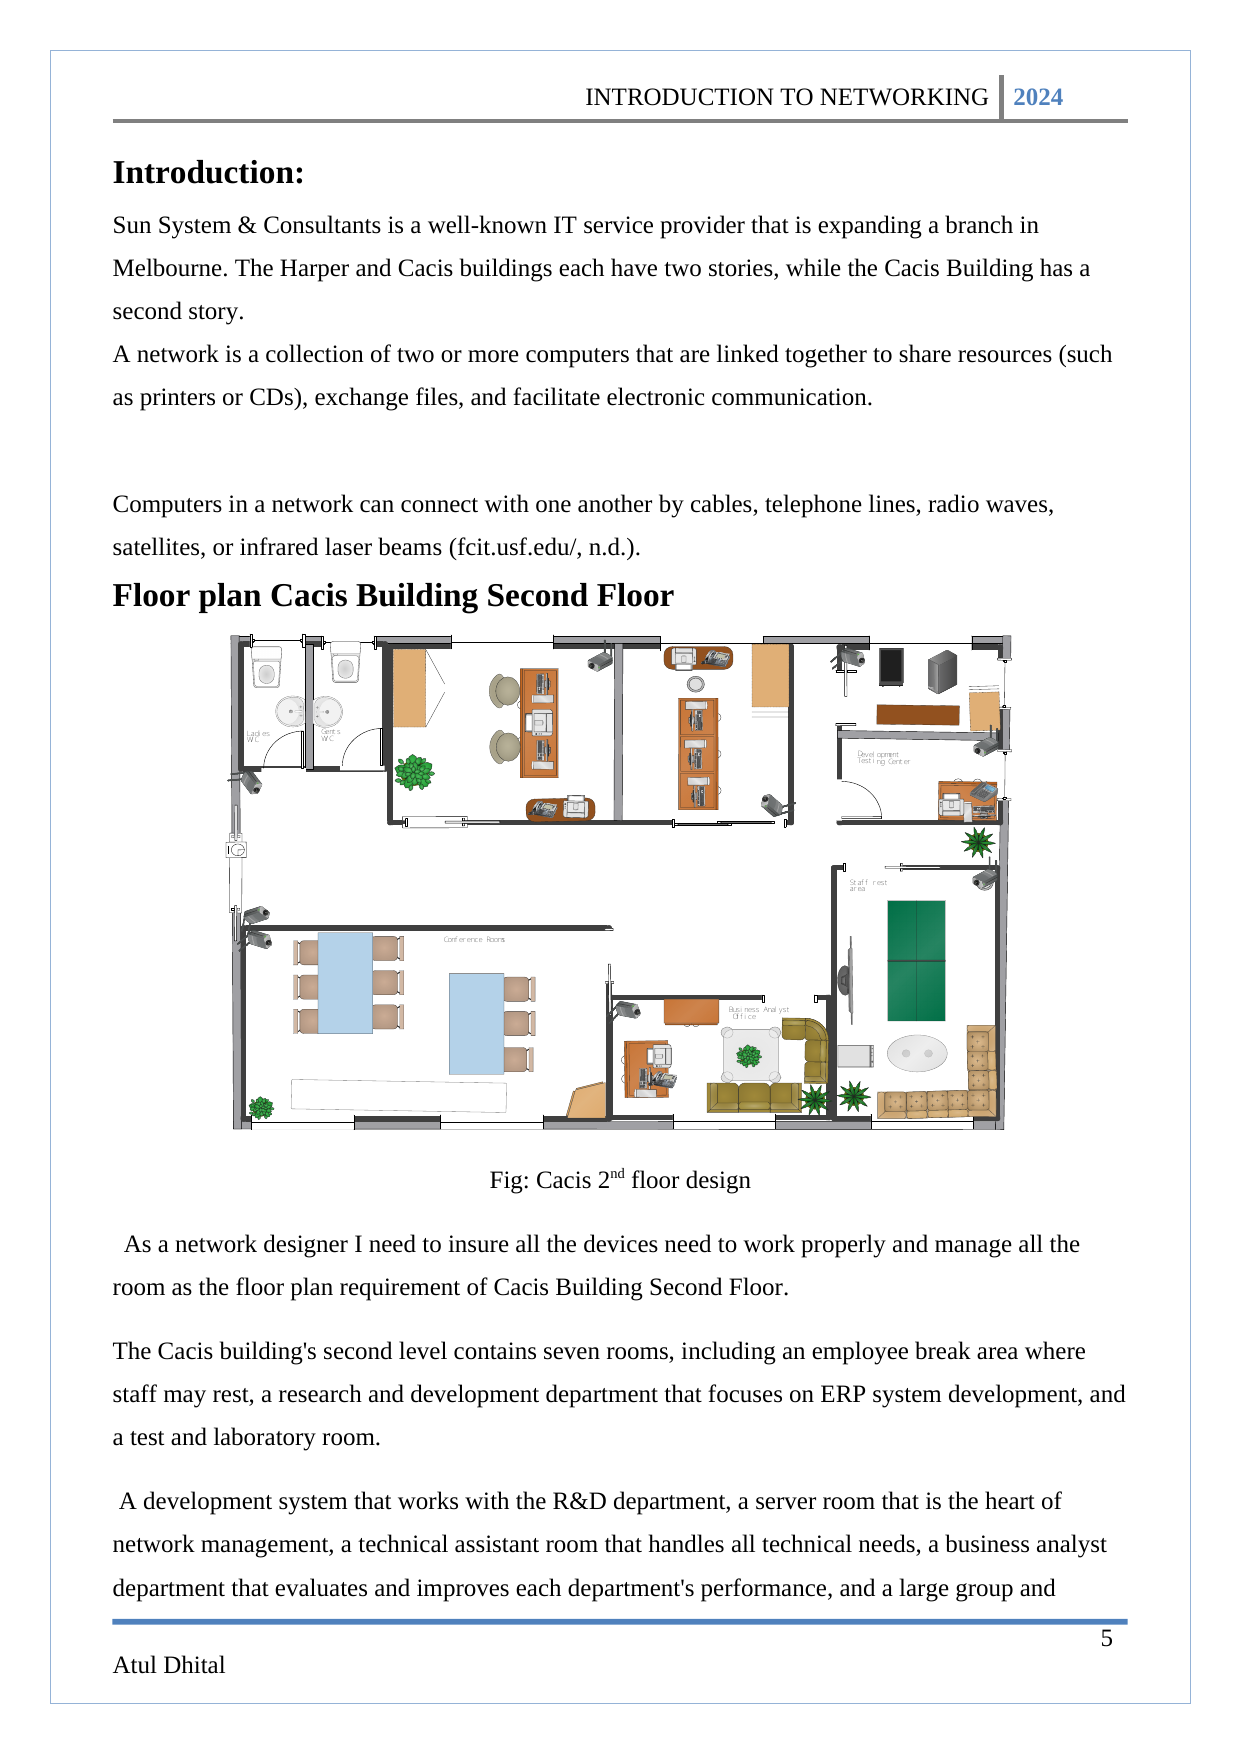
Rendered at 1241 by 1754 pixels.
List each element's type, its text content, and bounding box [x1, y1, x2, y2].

text Fig: Cacis 2nd floor design [112, 1165, 1128, 1194]
text Sun System & Consultants is a well-known IT service provider that is expanding a branch in Melbourne. The Harper and Cacis buildings each have two stories, while the Cacis Building has a second story. A network is a collection of two or more computers that are linked together to share resources (such as printers or CDs), exchange files, and facilitate electronic communication. [112, 210, 1128, 411]
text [112, 1486, 1128, 1601]
subtitle Introduction: [112, 152, 1128, 191]
text “As a network designer I need to insure all the devices need to work properly and manage all the room as the floor plan requirement of Cacis Building Second Floor. [112, 1229, 1128, 1301]
text The Cacis building's second level contains seven rooms, including an employee break area where staff may rest, a research and development department that focuses on ERP system development, and a test and laboratory room. [112, 1336, 1128, 1451]
subtitle Floor plan Cacis Building Second Floor [112, 576, 1128, 614]
text Computers in a network can connect with one another by cables, telephone lines, radio waves, satellites, or infrared laser beams. [112, 446, 1128, 561]
